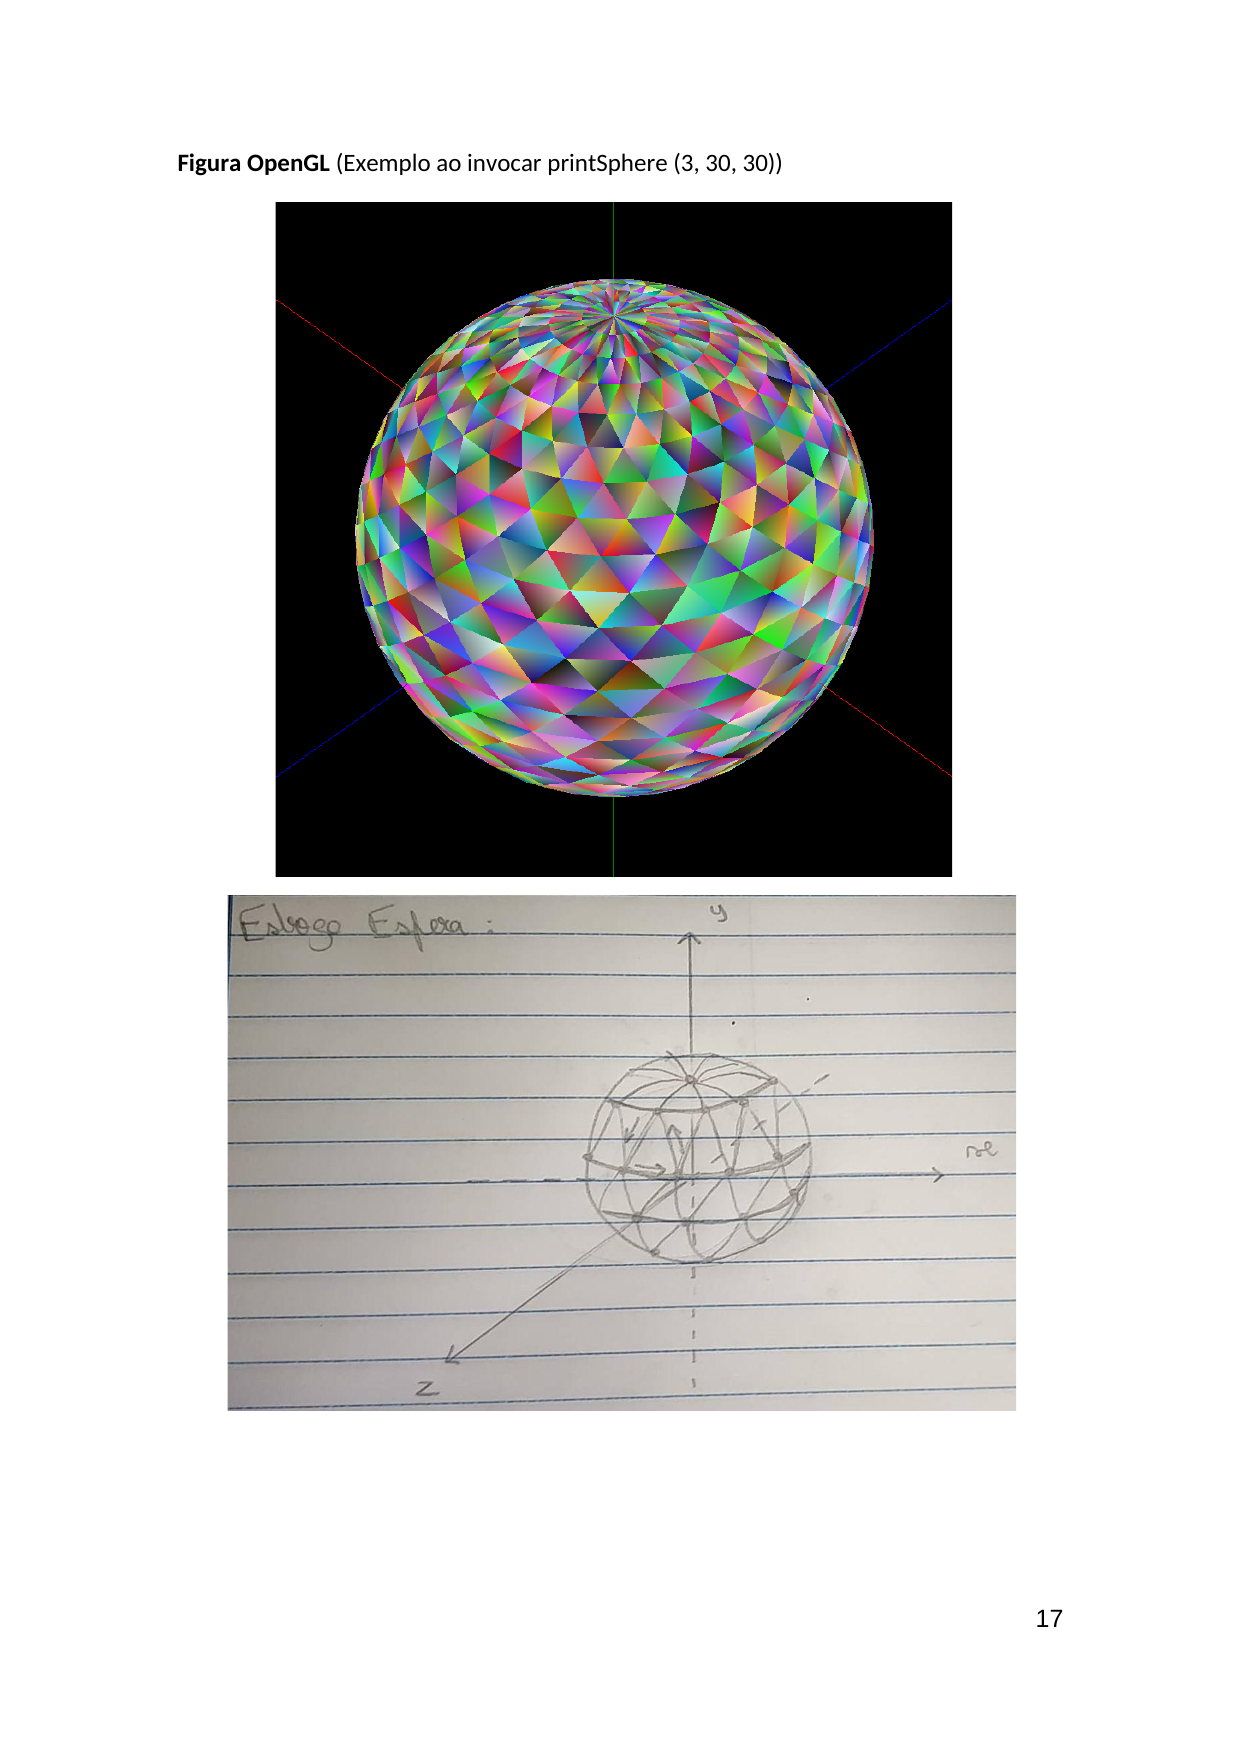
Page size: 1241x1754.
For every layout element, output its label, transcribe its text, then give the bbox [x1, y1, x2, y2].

subtitle Figura OpenGL (Exemplo ao invocar printSphere (3, 30, 30)) [177, 148, 1063, 178]
picture [227, 895, 1017, 1411]
picture [275, 202, 953, 877]
